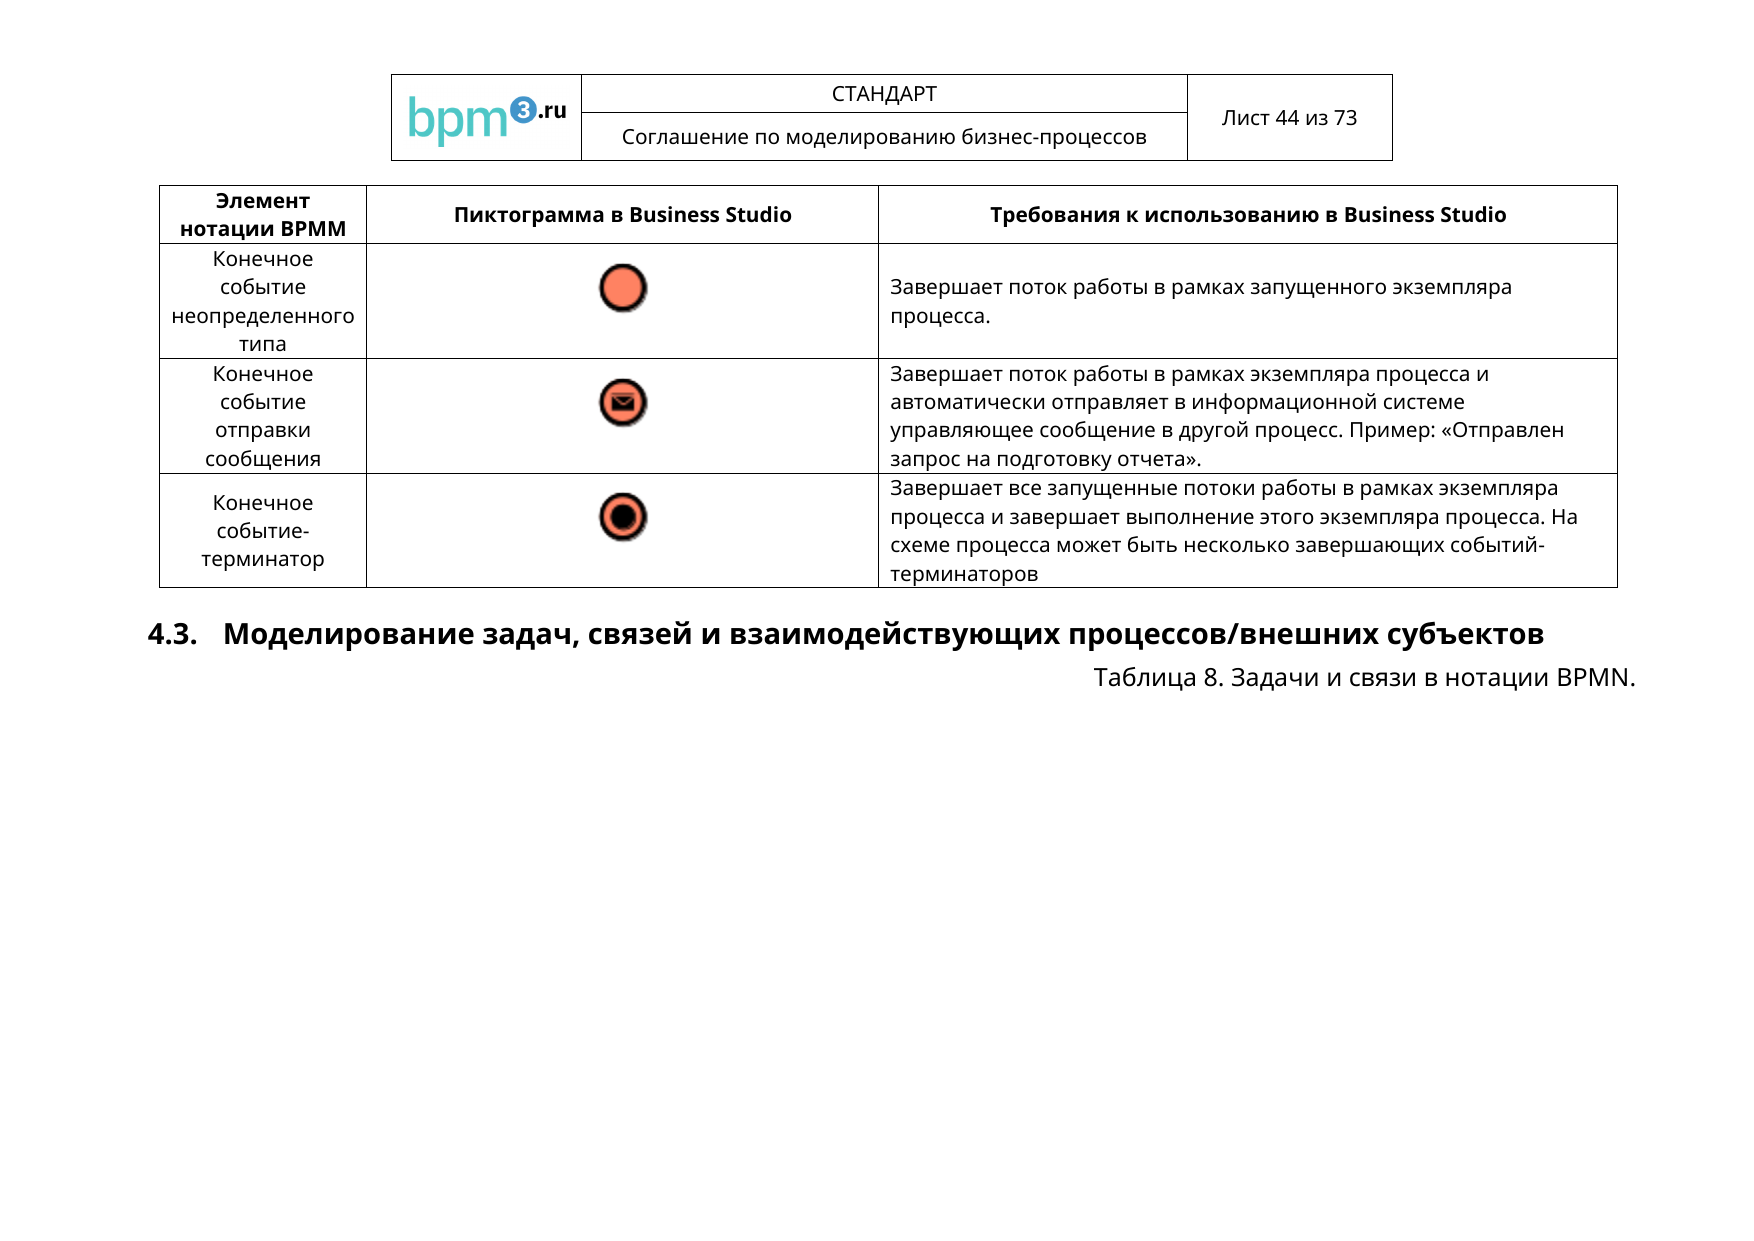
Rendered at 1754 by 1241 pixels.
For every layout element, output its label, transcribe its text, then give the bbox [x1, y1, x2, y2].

table_cell Конечное событие отправки сообщения [160, 359, 366, 472]
table_cell Завершает все запущенные потоки работы в рамках экземпляра процесса и завершает выполнение этого экземпляра процесса. На схеме процесса может быть несколько завершающих событий-терминаторов [879, 474, 1617, 587]
subtitle Моделирование задач, связей и взаимодействующих процессов/внешних субъектов [148, 613, 1636, 653]
table_header Требования к использованию в Business Studio [879, 186, 1617, 243]
table_header Элемент нотации BPMM [160, 186, 366, 243]
table_cell [367, 359, 878, 472]
table_cell [367, 474, 878, 587]
table_cell Завершает поток работы в рамках экземпляра процесса и автоматически отправляет в информационной системе управляющее сообщение в другой процесс. Пример: «Отправлен запрос на подготовку отчета». [879, 359, 1617, 472]
table_cell Конечное событие-терминатор [160, 474, 366, 587]
table_cell [367, 244, 878, 358]
table_cell Конечное событие неопределенного типа [160, 244, 366, 358]
table_cell Завершает поток работы в рамках запущенного экземпляра процесса. [879, 244, 1617, 358]
text Таблица 8. Задачи и связи в нотации BPMN. [148, 659, 1636, 693]
picture [403, 85, 570, 149]
table_header Пиктограмма в Business Studio [367, 186, 878, 243]
